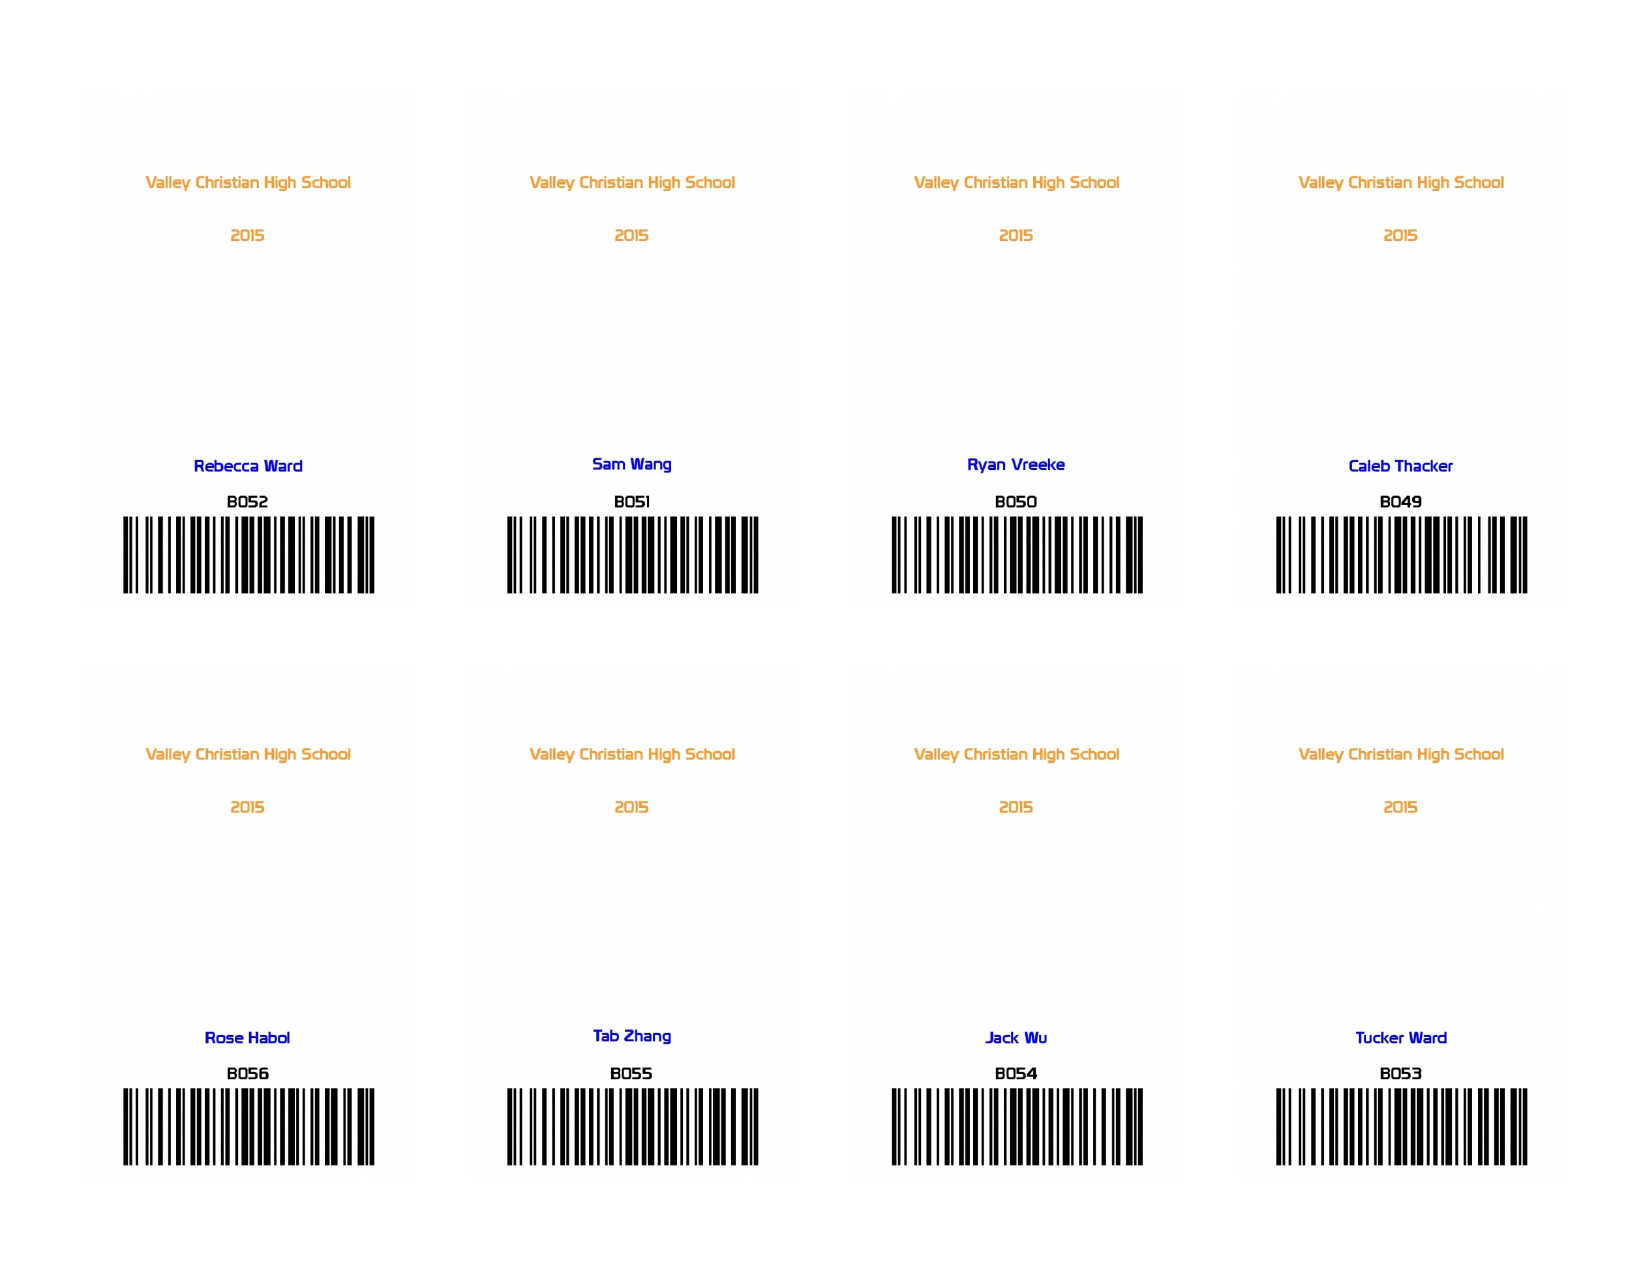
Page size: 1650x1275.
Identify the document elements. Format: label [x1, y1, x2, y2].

picture [86, 94, 1564, 1179]
